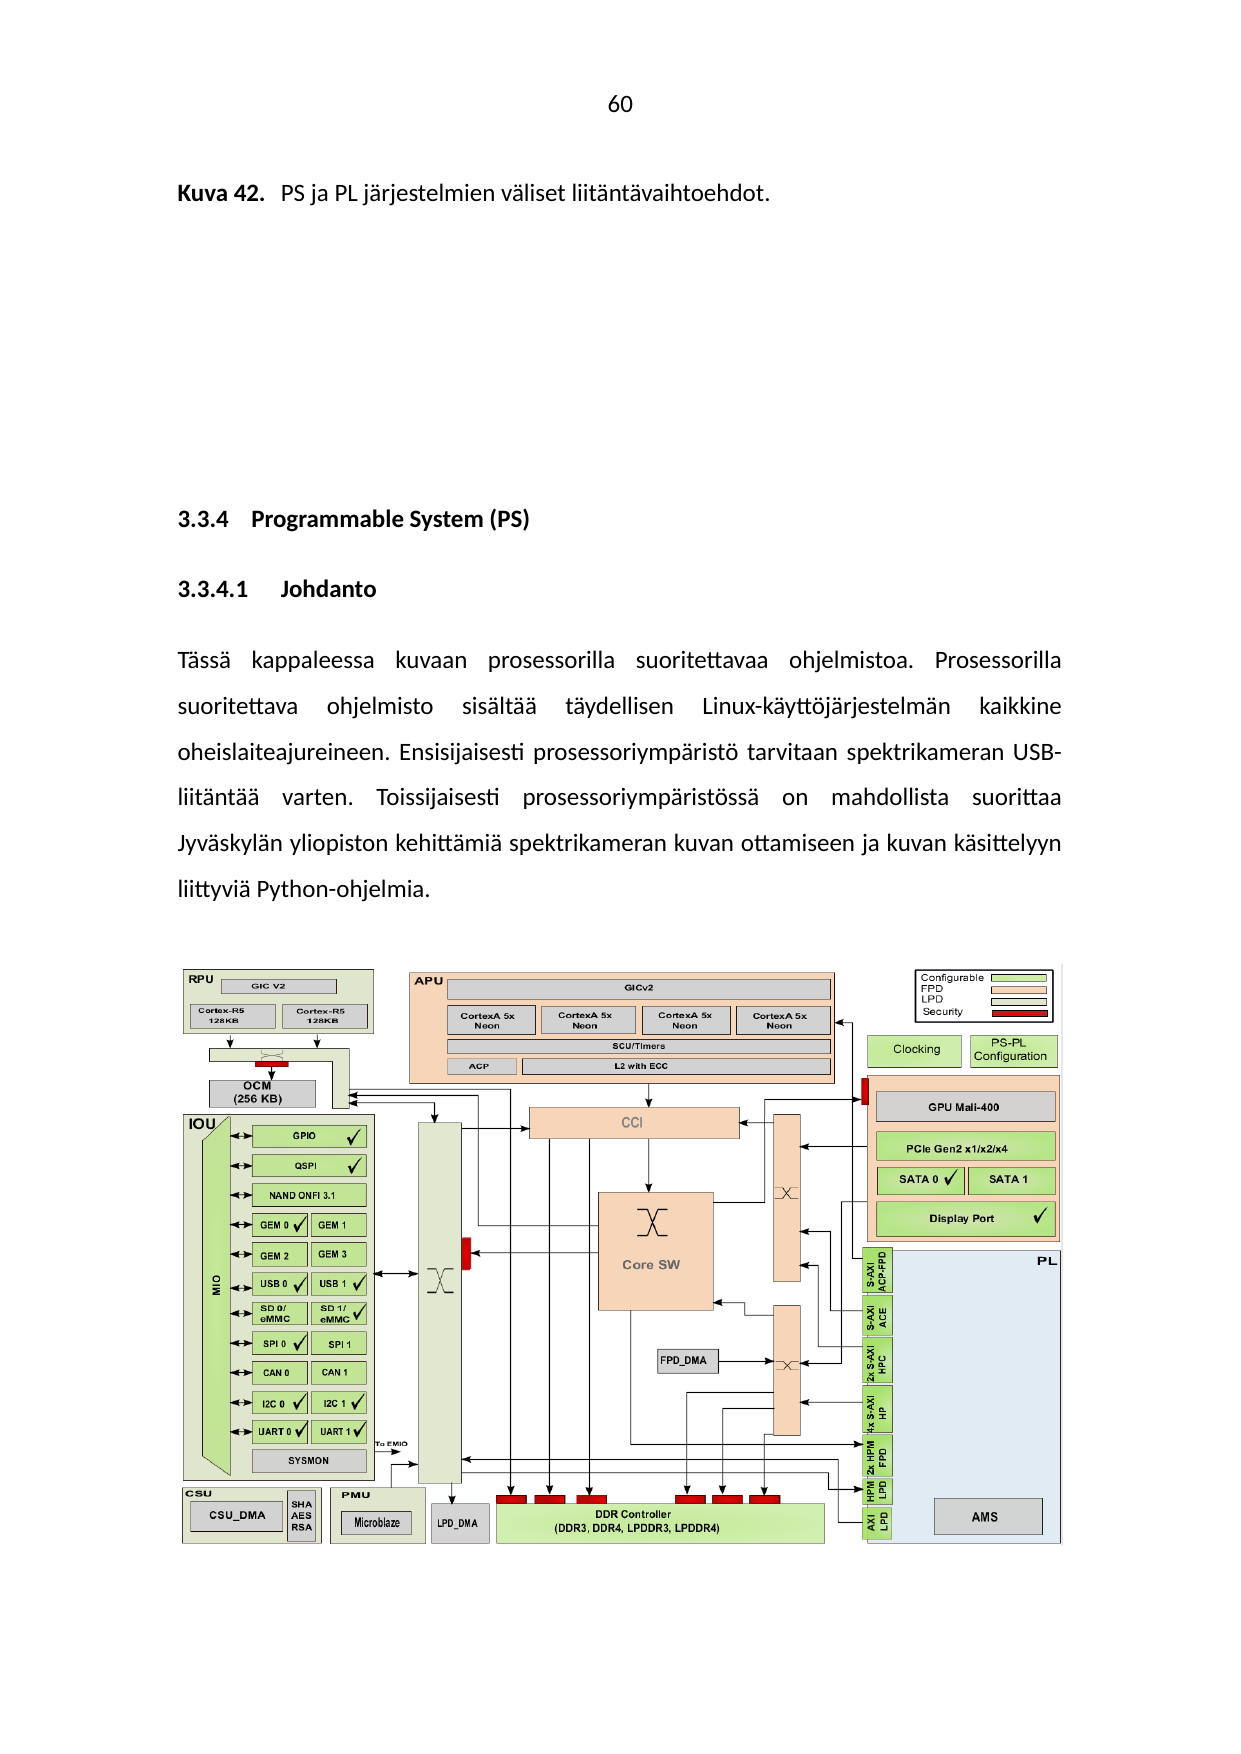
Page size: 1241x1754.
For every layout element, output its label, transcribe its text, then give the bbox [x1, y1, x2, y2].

subtitle Johdanto [177, 574, 1063, 604]
subtitle Programmable System (PS) [177, 503, 1063, 533]
picture [177, 964, 1063, 1546]
text Tässä kappaleessa kuvaan prosessorilla suoritettavaa ohjelmistoa. Prosessorilla suoritettava ohjelmisto sisältää täydellisen Linux-käyttöjärjestelmän kaikkine oheislaiteajureineen. Ensisijaisesti prosessoriympäristö tarvitaan spektrikameran USB-liitäntää varten. Toissijaisesti prosessoriympäristössä on mahdollista suorittaa Jyväskylän yliopiston kehittämiä spektrikameran kuvan ottamiseen ja kuvan käsittelyyn liittyviä Python-ohjelmia. [177, 644, 1063, 903]
text Kuva 42. PS ja PL järjestelmien väliset liitäntävaihtoehdot. [177, 177, 1063, 208]
